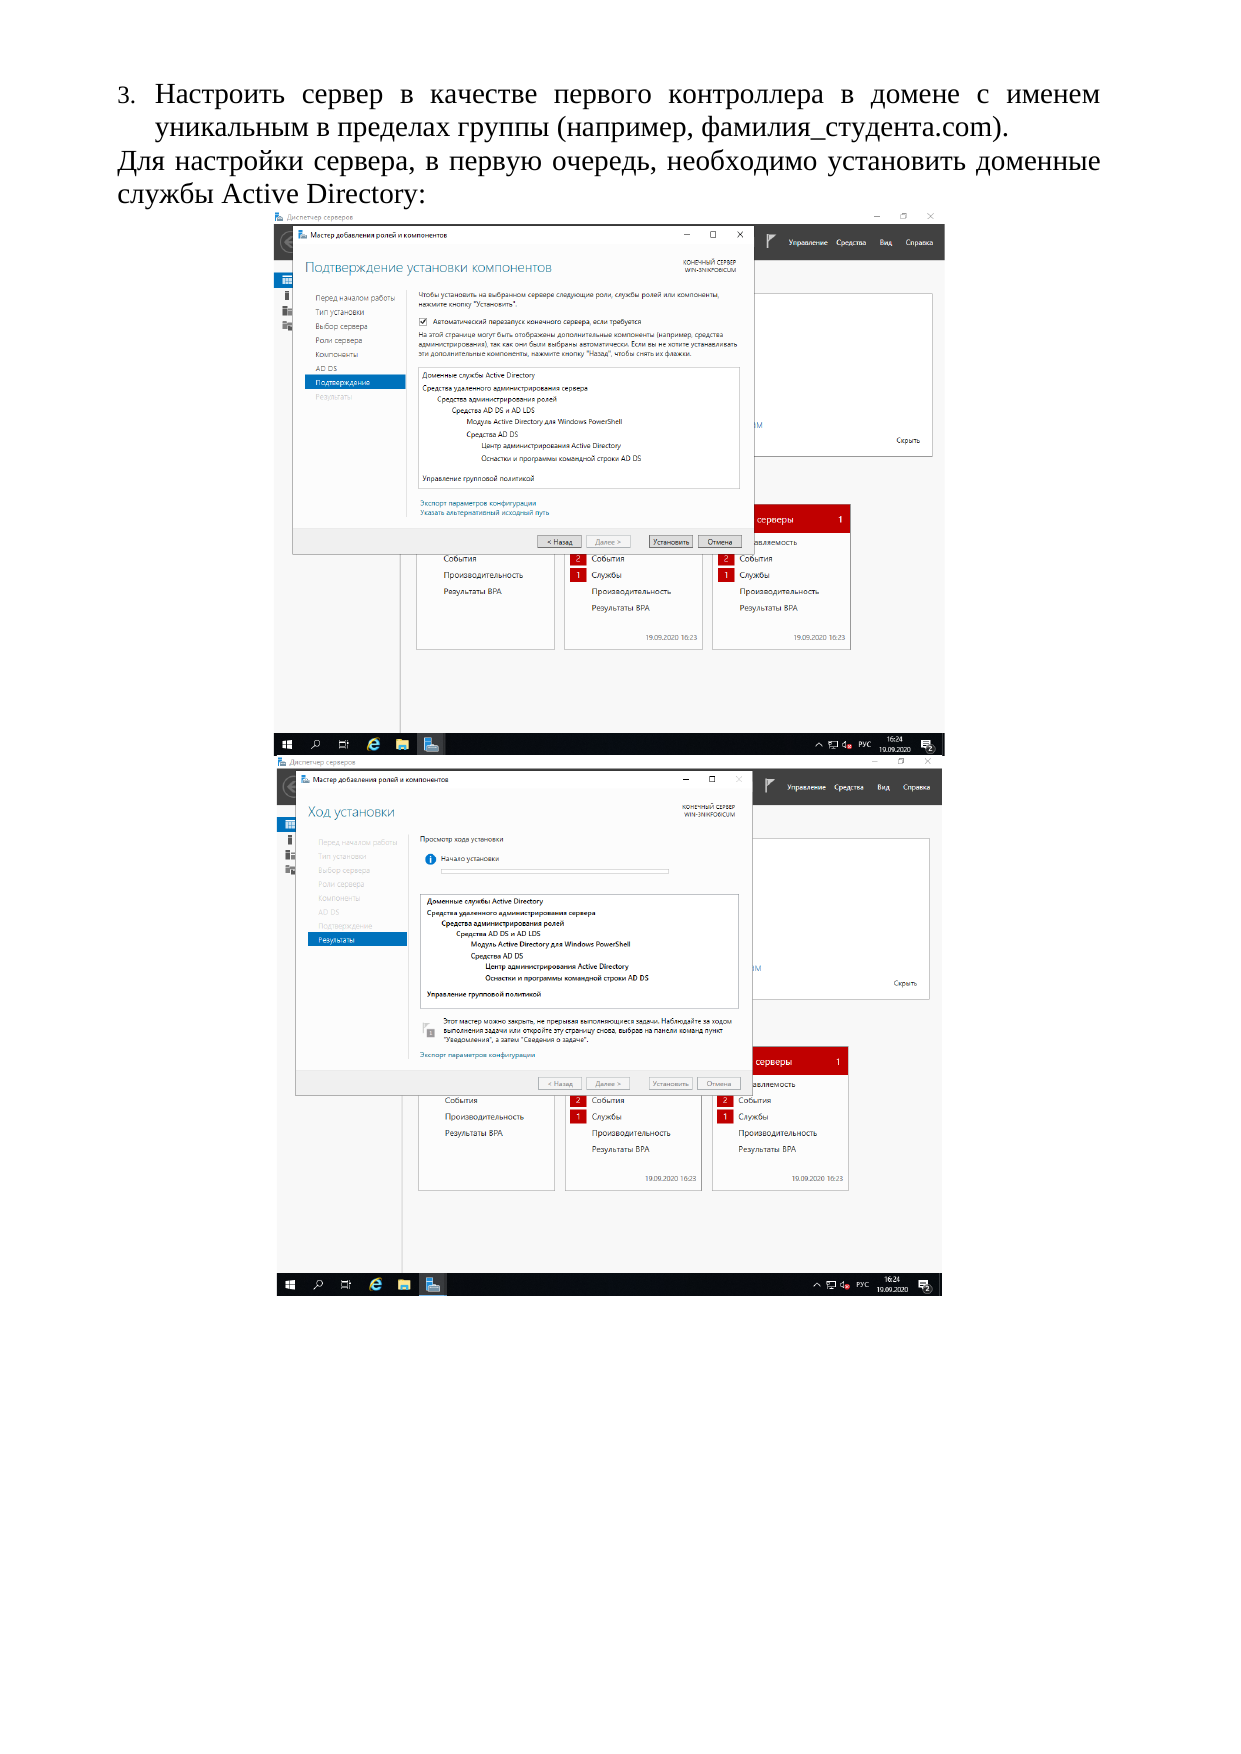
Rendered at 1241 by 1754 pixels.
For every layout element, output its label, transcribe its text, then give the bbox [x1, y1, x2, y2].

text Для настройки сервера, в первую очередь, необходимо установить доменные службы Active Directory: [117, 143, 1102, 210]
list Настроить сервер в качестве первого контроллера в домене с именем уникальным в пределах группы (например, фамилия_студента.com). [117, 76, 1102, 143]
picture [273, 210, 945, 1296]
